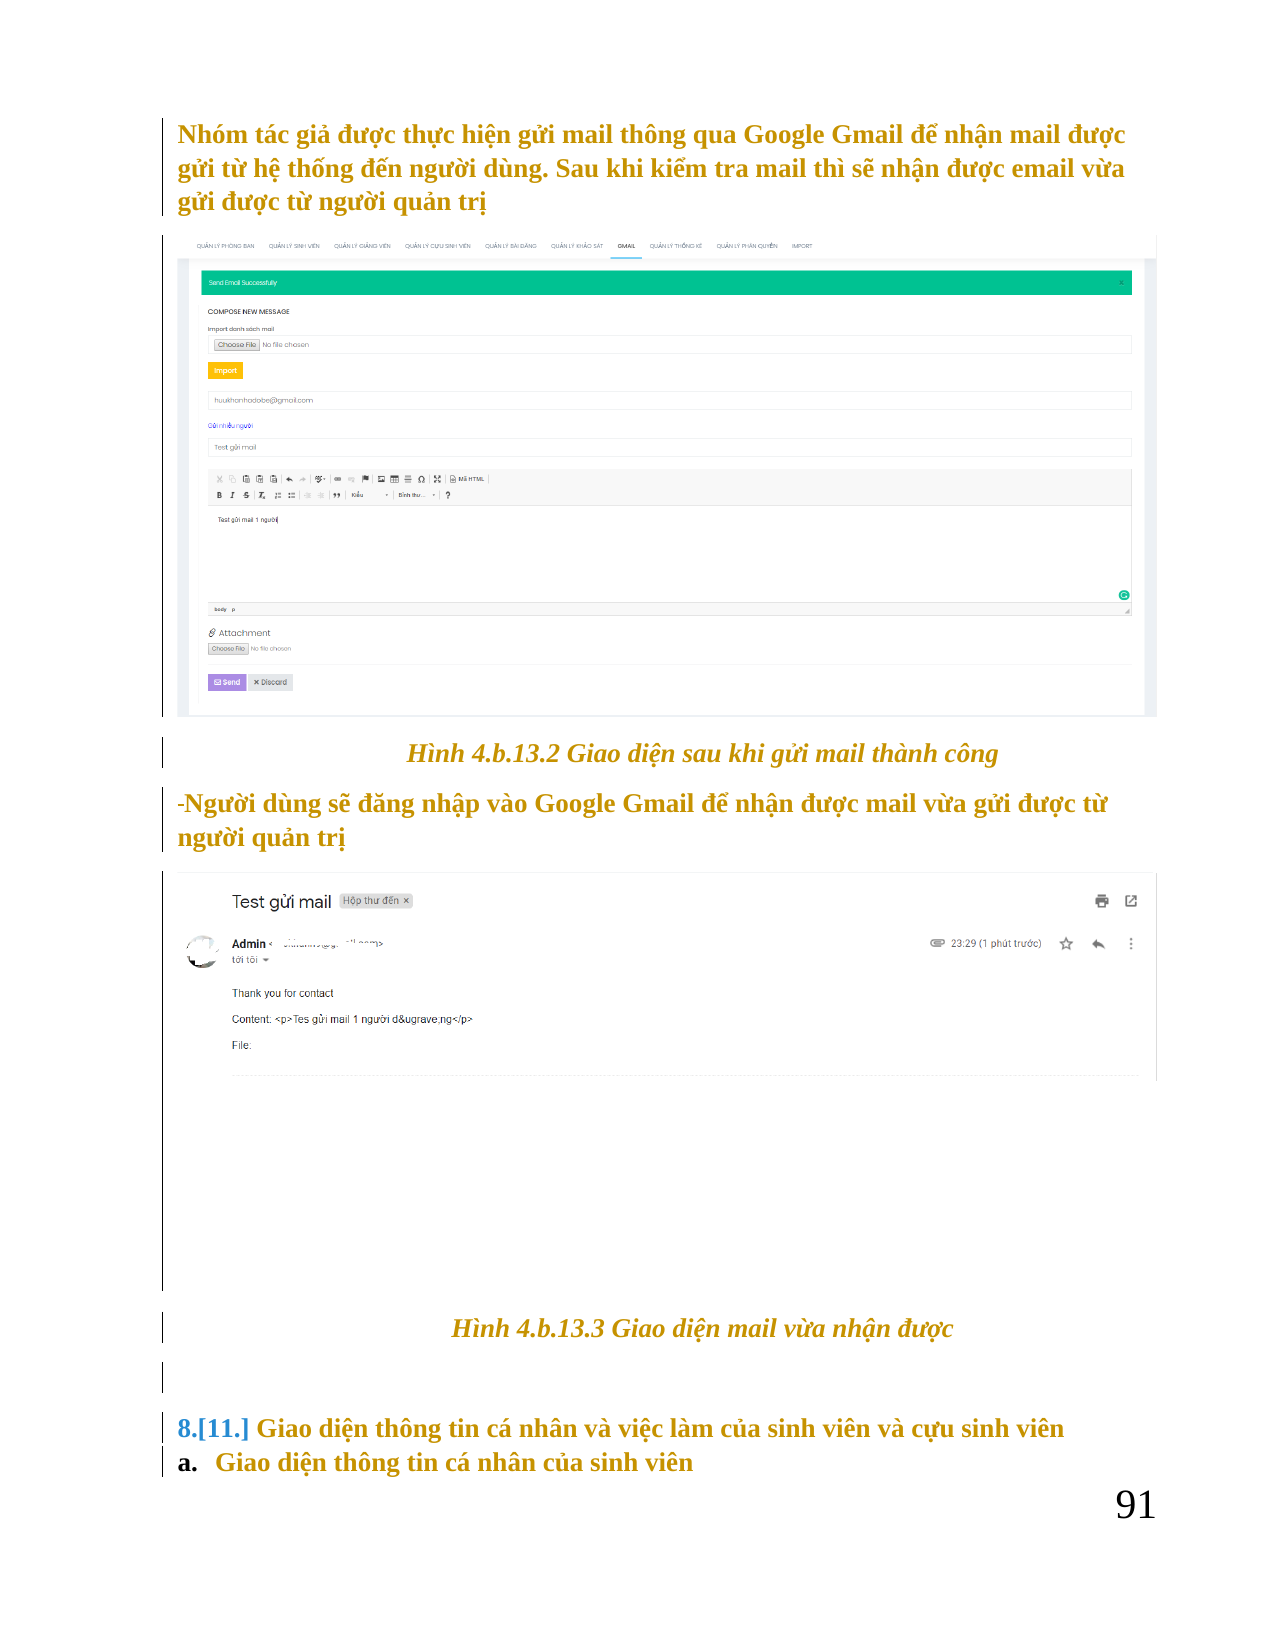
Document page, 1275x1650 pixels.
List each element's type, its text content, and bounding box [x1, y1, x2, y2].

text Hình 4.b.13.3 Giao diện mail vừa nhận được [251, 1312, 1157, 1343]
text Người dùng sẽ đăng nhập vào Google Gmail để nhận được mail vừa gửi được từ người quản trị [177, 787, 1157, 852]
picture [177, 871, 1157, 1292]
list Giao diện thông tin cá nhân và việc làm của sinh viên và cựu sinh viên [177, 1412, 1157, 1443]
picture [177, 235, 1157, 717]
list Giao diện thông tin cá nhân của sinh viên [177, 1446, 1157, 1477]
text Hình 4.b.13.2 Giao diện sau khi gửi mail thành công [251, 737, 1157, 768]
text Nhóm tác giả được thực hiện gửi mail thông qua Google Gmail để nhận mail được gửi từ hệ thống đến người dùng. Sau khi kiểm tra mail thì sẽ nhận được email vừa gửi được từ người quản trị [177, 118, 1157, 216]
